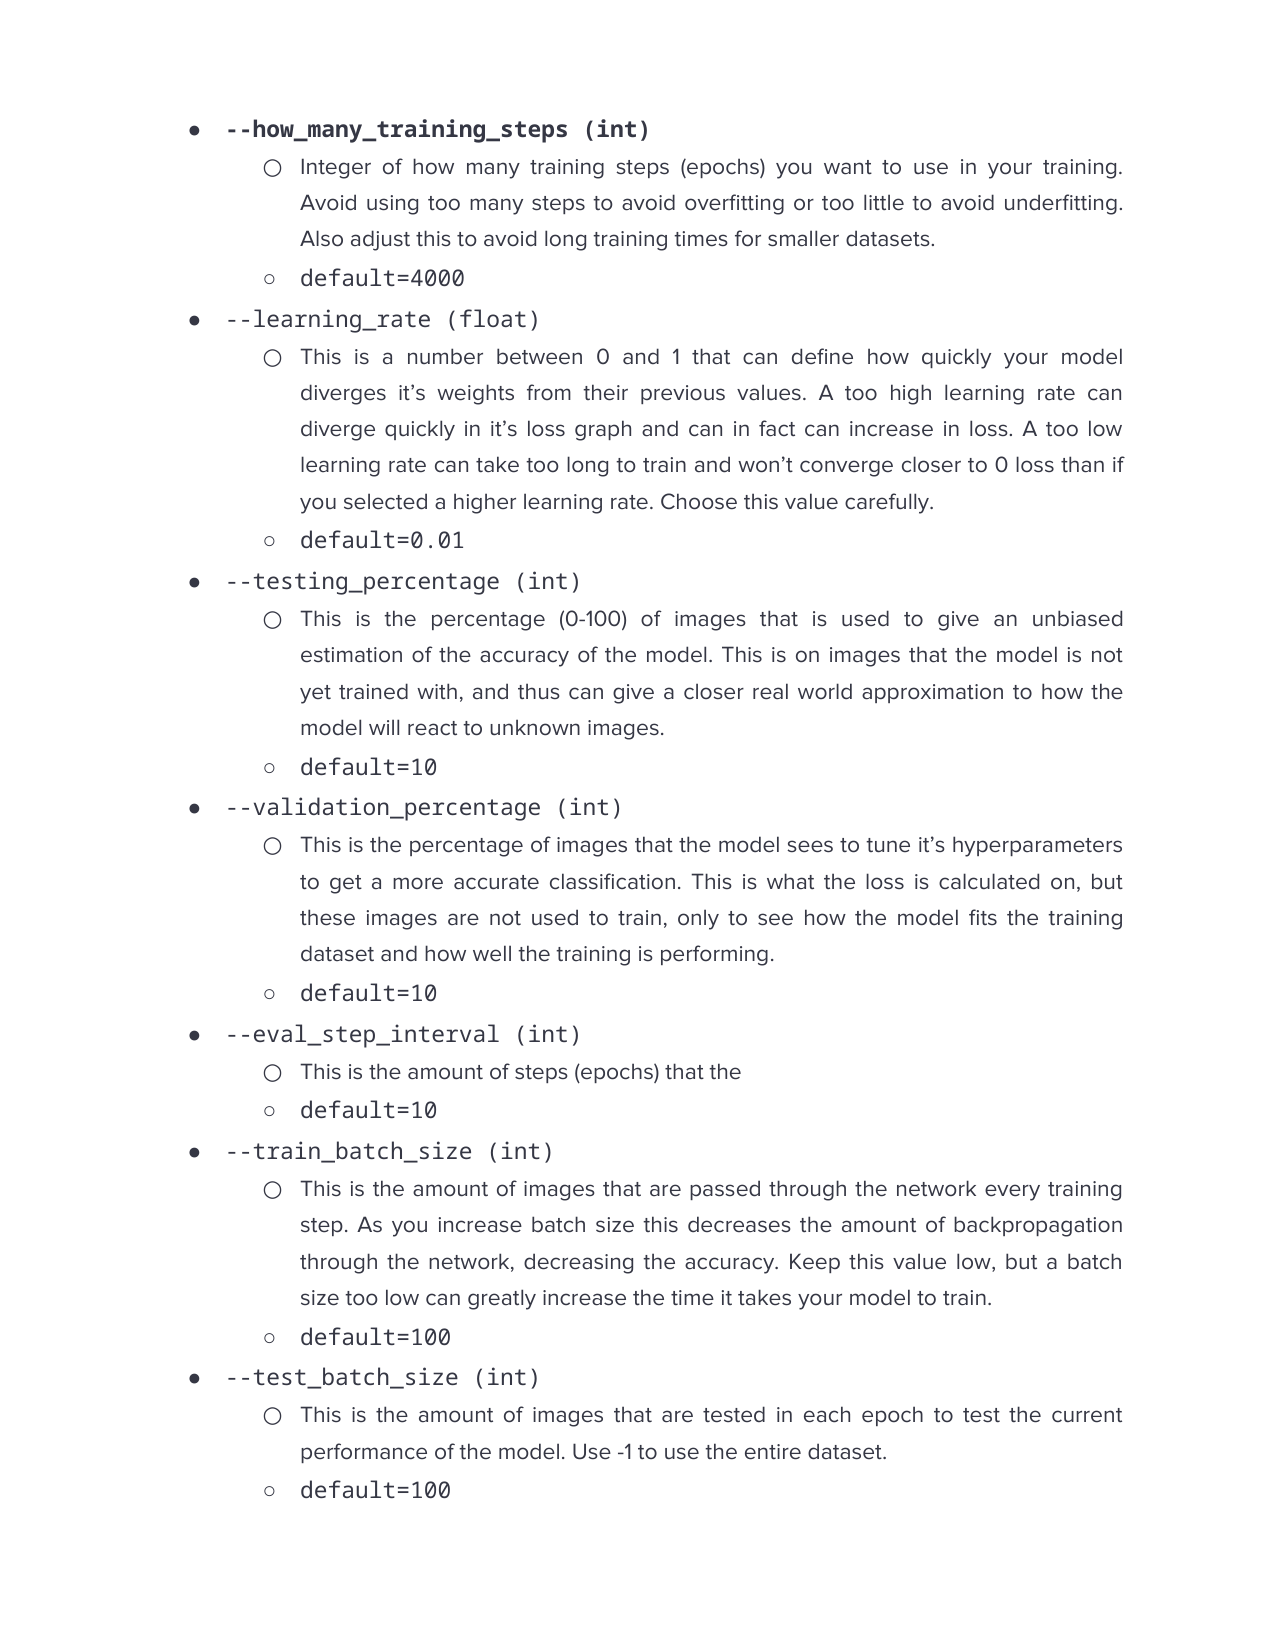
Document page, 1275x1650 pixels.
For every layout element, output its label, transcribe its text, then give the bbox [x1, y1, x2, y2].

list default=10 [262, 751, 1125, 782]
list default=0.01 [262, 524, 1125, 556]
list default=10 [262, 977, 1125, 1008]
list default=4000 [262, 262, 1125, 293]
list This is the amount of images that are tested in each epoch to test the current performance of the model. Use -1 to use the entire dataset. [262, 1402, 1125, 1466]
list This is the amount of images that are passed through the network every training step. As you increase batch size this decreases the amount of backpropagation through the network, decreasing the accuracy. Keep this value low, but a batch size too low can greatly increase the time it takes your model to train. [262, 1176, 1125, 1312]
list This is the percentage (0-100) of images that is used to give an unbiased estimation of the accuracy of the model. This is on images that the model is not yet trained with, and thus can give a closer real world approximation to how the model will react to unknown images. [262, 606, 1125, 742]
list default=100 [262, 1474, 1125, 1506]
list default=100 [262, 1321, 1125, 1352]
list This is the amount of steps (epochs) that the [262, 1058, 1125, 1086]
list --testing_percentage (int) [187, 565, 1125, 596]
list --eval_step_interval (int) [187, 1017, 1125, 1049]
list default=10 [262, 1094, 1125, 1126]
list This is the percentage of images that the model sees to tune it’s hyperparameters to get a more accurate classification. This is what the loss is calculated on, but these images are not used to train, only to see how the model fits the training dataset and how well the training is performing. [262, 832, 1125, 968]
list Integer of how many training steps (epochs) you want to use in your training. Avoid using too many steps to avoid overfitting or too little to avoid underfitting. Also adjust this to avoid long training times for smaller datasets. [262, 153, 1125, 253]
list --learning_rate (float) [187, 302, 1125, 334]
list --train_batch_size (int) [187, 1135, 1125, 1166]
list This is a number between 0 and 1 that can define how quickly your model diverges it’s weights from their previous values. A too high learning rate can diverge quickly in it’s loss graph and can in fact can increase in loss. A too low learning rate can take too long to train and won’t converge closer to 0 loss than if you selected a higher learning rate. Choose this value carefully. [262, 343, 1125, 516]
list --how_many_training_steps (int) [187, 112, 1125, 144]
list --test_batch_size (int) [187, 1361, 1125, 1392]
list --validation_percentage (int) [187, 791, 1125, 822]
